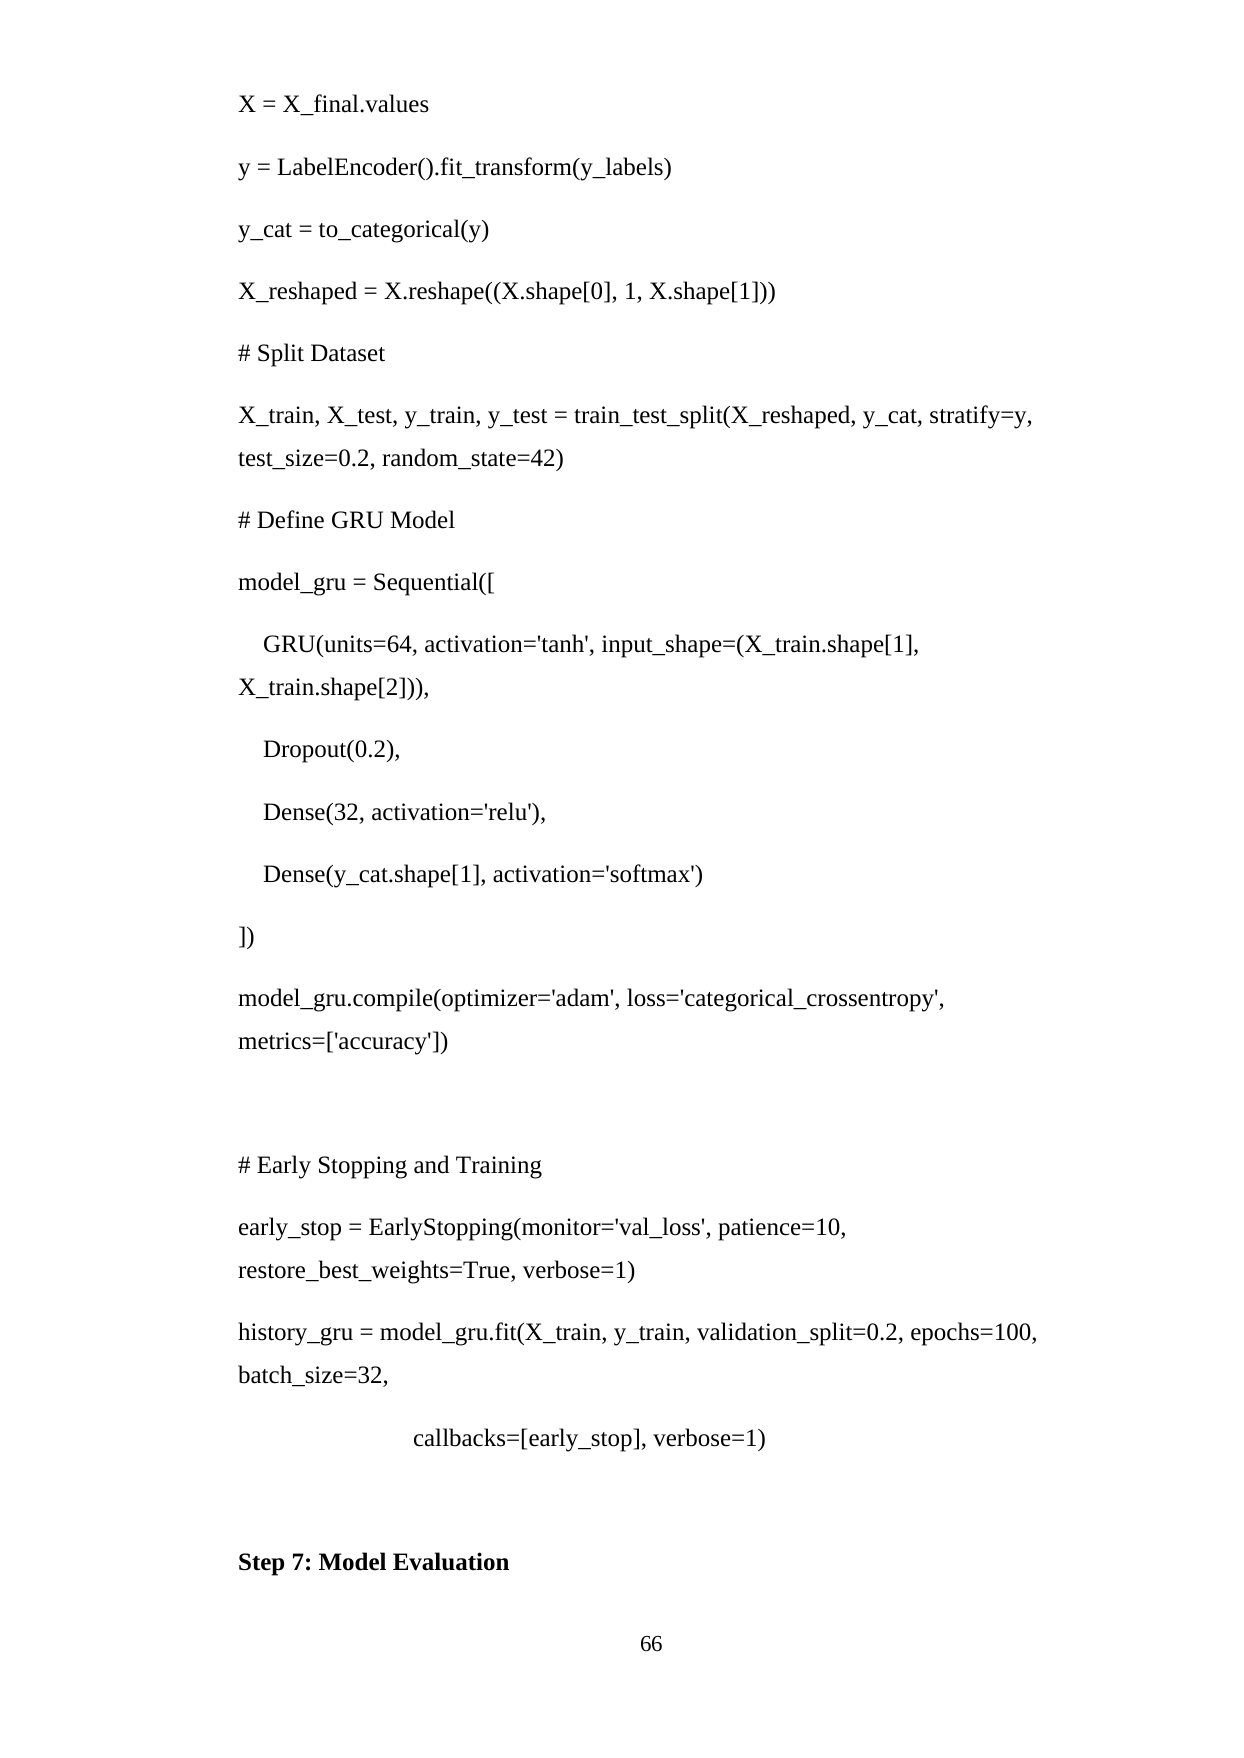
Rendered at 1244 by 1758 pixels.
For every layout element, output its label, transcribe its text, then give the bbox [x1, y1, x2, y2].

text # Early Stopping and Training [238, 1150, 1086, 1179]
text GRU(units=64, activation='tanh', input_shape=(X_train.shape[1], X_train.shape[2])), [238, 629, 1086, 701]
text y_cat = to_categorical(y) [238, 214, 1086, 242]
text X_train, X_test, y_train, y_test = train_test_split(X_reshaped, y_cat, stratify=y, test_size=0.2, random_state=42) [238, 400, 1086, 472]
text Step 7: Model Evaluation [238, 1547, 1086, 1576]
text # Define GRU Model [238, 505, 1086, 534]
text early_stop = EarlyStopping(monitor='val_loss', patience=10, restore_best_weights=True, verbose=1) [238, 1212, 1086, 1284]
text X_reshaped = X.reshape((X.shape[0], 1, X.shape[1])) [238, 276, 1086, 304]
text ]) [238, 921, 1086, 949]
text Dense(32, activation='relu'), [238, 797, 1086, 825]
text Dense(y_cat.shape[1], activation='softmax') [238, 859, 1086, 887]
text model_gru.compile(optimizer='adam', loss='categorical_crossentropy', metrics=['accuracy']) [238, 983, 1086, 1055]
text # Split Dataset [238, 338, 1086, 367]
text model_gru = Sequential([ [238, 567, 1086, 596]
text callbacks=[early_stop], verbose=1) [238, 1423, 1086, 1451]
text history_gru = model_gru.fit(X_train, y_train, validation_split=0.2, epochs=100, batch_size=32, [238, 1317, 1086, 1389]
text X = X_final.values [238, 89, 1086, 118]
text Dropout(0.2), [238, 734, 1086, 763]
text y = LabelEncoder().fit_transform(y_labels) [238, 152, 1086, 180]
